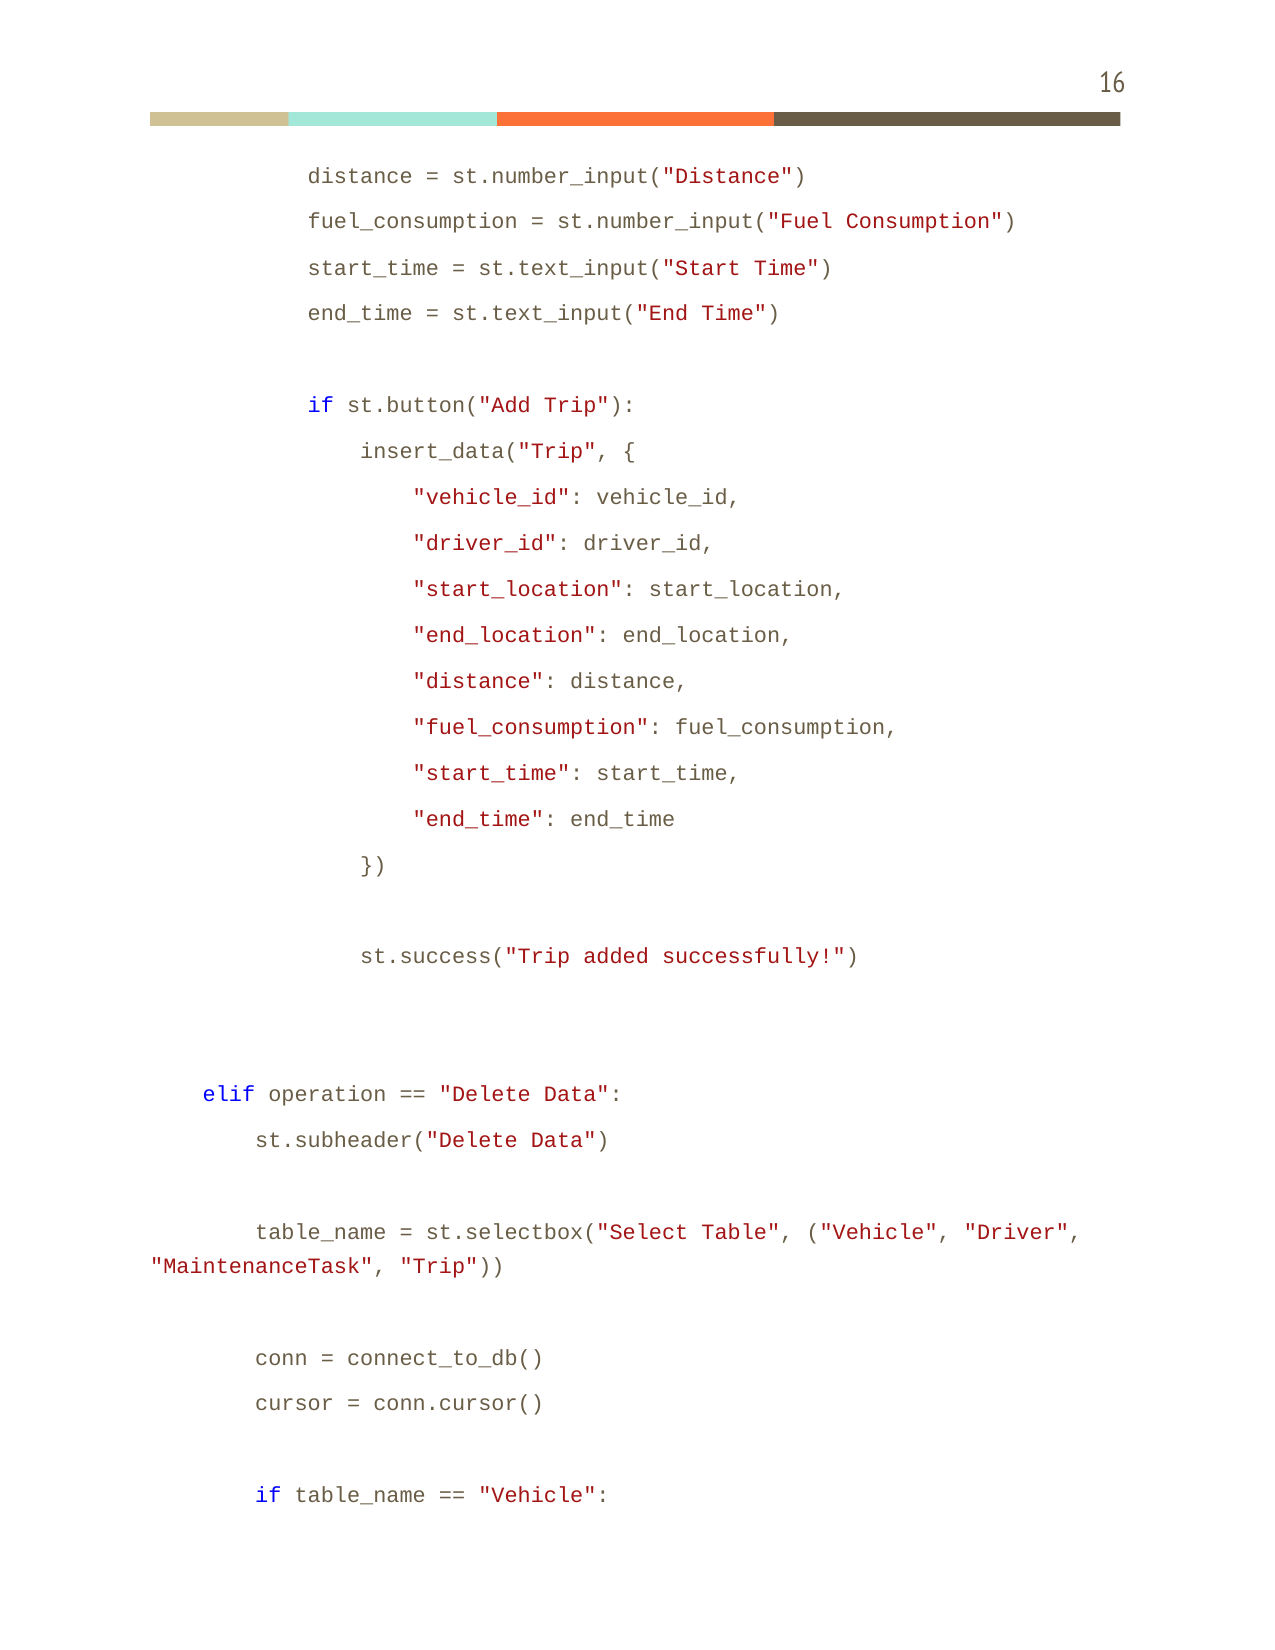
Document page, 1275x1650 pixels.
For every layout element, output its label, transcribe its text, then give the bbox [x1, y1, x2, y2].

text end_time = st.text_input("End Time") [150, 303, 1125, 327]
text distance = st.number_input("Distance") [150, 165, 1125, 189]
text "distance": distance, [150, 670, 1125, 695]
text elif operation == "Delete Data": [150, 1083, 1125, 1108]
text st.subheader("Delete Data") [150, 1129, 1125, 1154]
text "fuel_consumption": fuel_consumption, [150, 716, 1125, 741]
text if st.button("Add Trip"): [150, 394, 1125, 419]
text "start_location": start_location, [150, 578, 1125, 603]
picture [150, 112, 1121, 126]
text st.success("Trip added successfully!") [150, 946, 1125, 971]
text "end_time": end_time [150, 808, 1125, 833]
text table_name = st.selectbox("Select Table", ("Vehicle", "Driver", "MaintenanceTask", "Trip")) [150, 1221, 1125, 1279]
text }) [150, 854, 1125, 879]
text "driver_id": driver_id, [150, 532, 1125, 557]
text start_time = st.text_input("Start Time") [150, 257, 1125, 281]
text "end_location": end_location, [150, 624, 1125, 649]
text "vehicle_id": vehicle_id, [150, 486, 1125, 511]
text insert_data("Trip", { [150, 440, 1125, 465]
text "start_time": start_time, [150, 762, 1125, 787]
text if table_name == "Vehicle": [150, 1484, 1125, 1509]
text conn = connect_to_db() [150, 1347, 1125, 1371]
text fuel_consumption = st.number_input("Fuel Consumption") [150, 211, 1125, 236]
text cursor = conn.cursor() [150, 1393, 1125, 1417]
